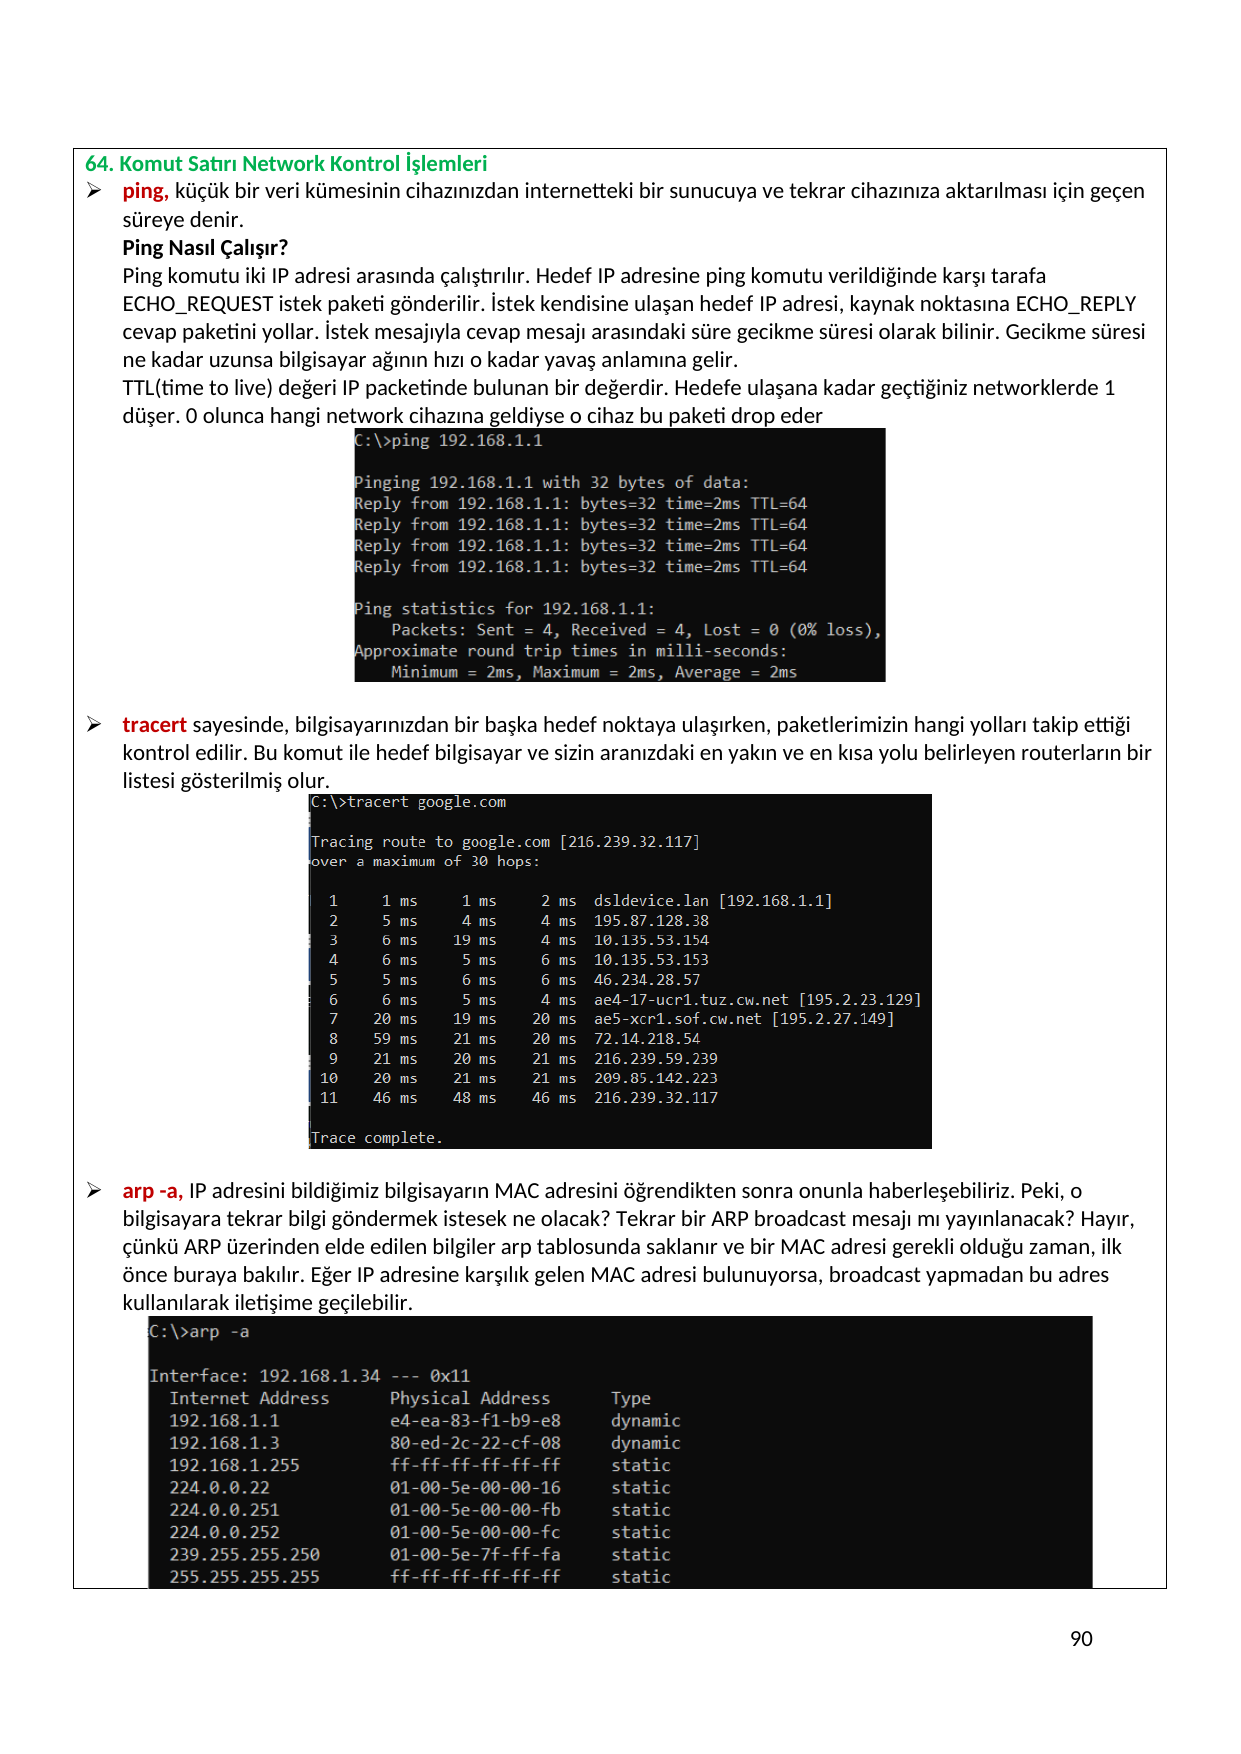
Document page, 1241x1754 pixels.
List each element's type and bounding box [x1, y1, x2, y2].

picture [308, 794, 932, 1149]
table_header [74, 149, 1166, 1588]
picture [354, 428, 886, 682]
picture [147, 1316, 1093, 1589]
